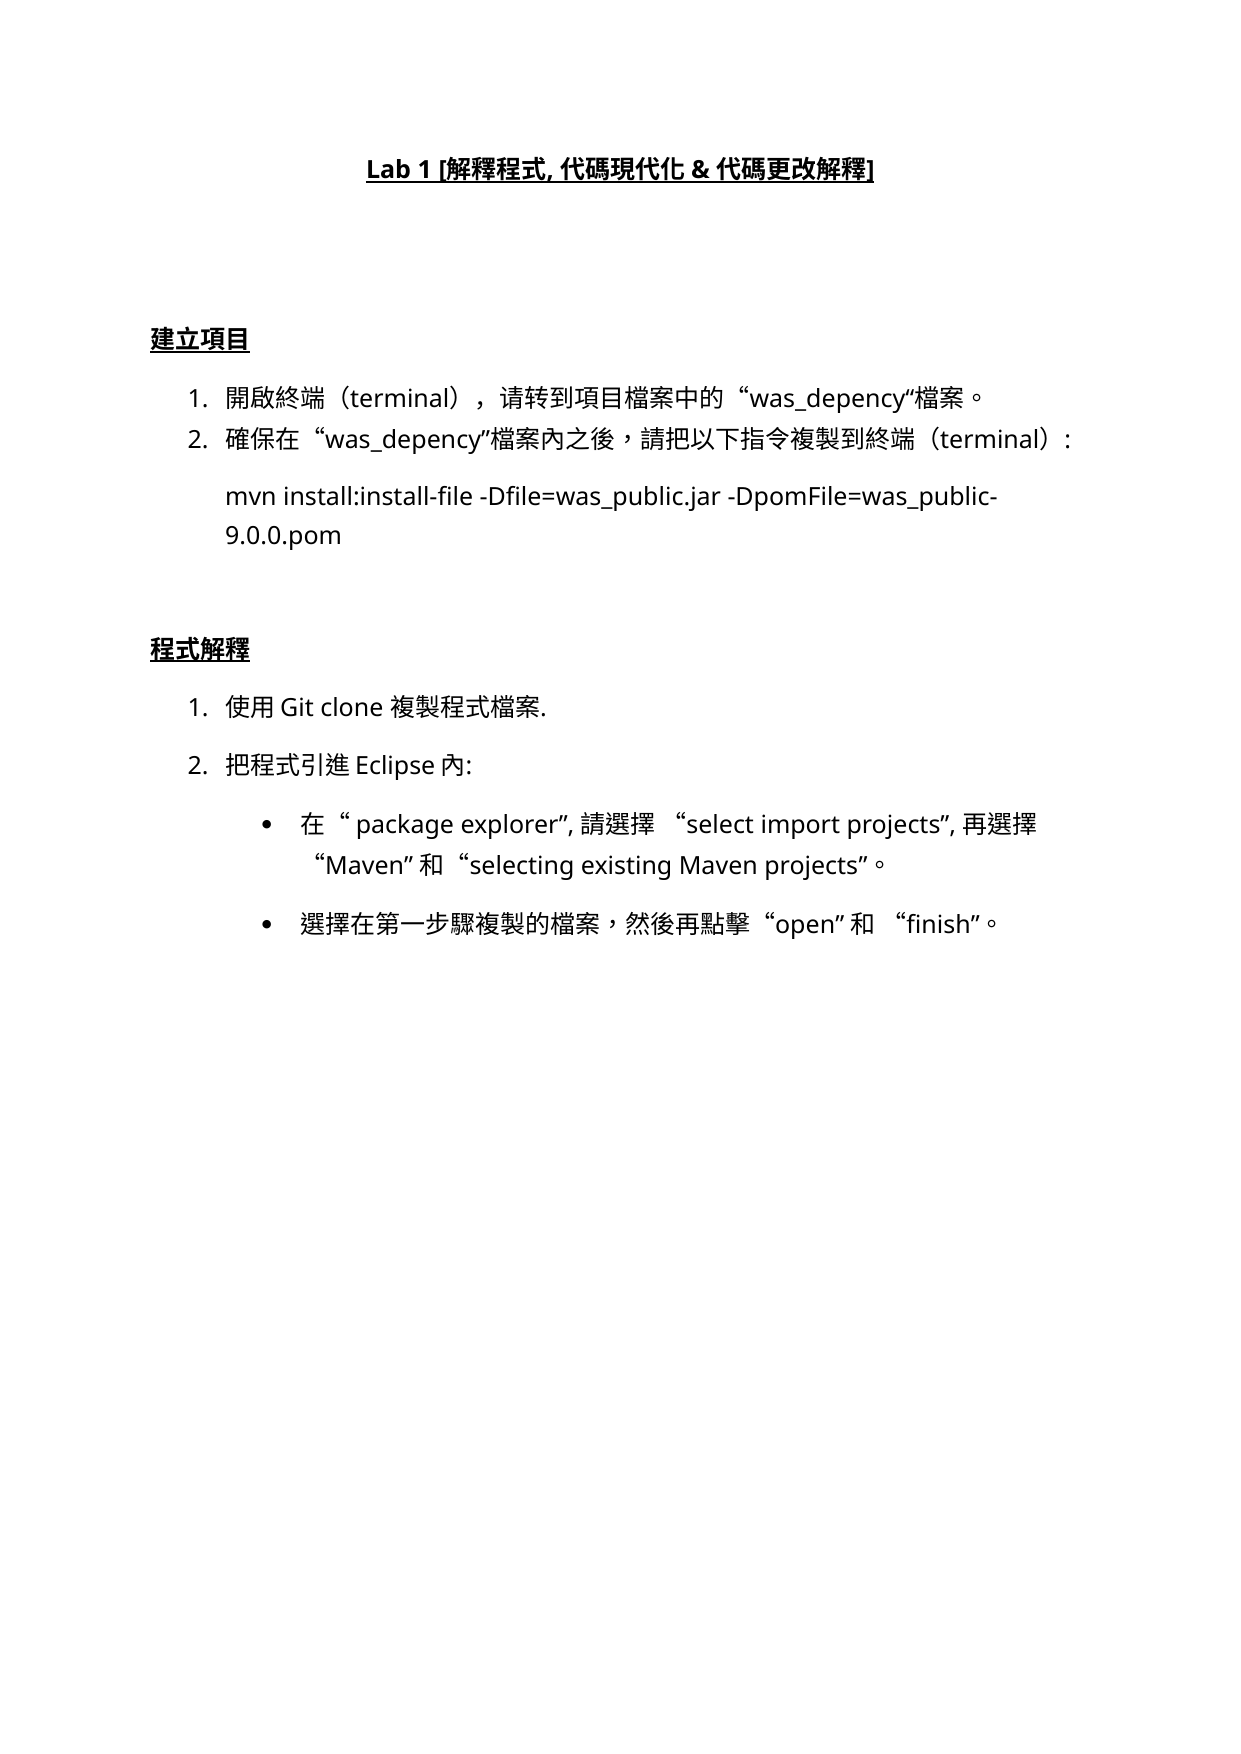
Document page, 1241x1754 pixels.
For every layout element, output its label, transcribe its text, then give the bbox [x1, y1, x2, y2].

list 選擇在第一步驟複製的檔案，然後再點擊“open” 和 “finish”。 [262, 904, 1090, 940]
text 建立項目 [150, 320, 1090, 356]
list 把程式引進Eclipse內: [187, 746, 1090, 782]
list 使用Git clone 複製程式檔案. [187, 687, 1090, 724]
list 開啟終端（terminal），请转到項目檔案中的“was_depency“檔案。 [187, 378, 1090, 414]
text 程式解釋 [150, 629, 1090, 665]
list 確保在“was_depency”檔案內之後，請把以下指令複製到終端（terminal）: [187, 420, 1090, 456]
text mvn install:install-file -Dfile=was_public.jar -DpomFile=was_public-9.0.0.pom [225, 478, 1090, 552]
text Lab 1 [解釋程式, 代碼現代化 & 代碼更改解釋] [150, 150, 1090, 186]
list 在“ package explorer”, 請選擇 “select import projects”, 再選擇 “Maven” 和“selecting existing Maven projects”。 [262, 804, 1090, 882]
